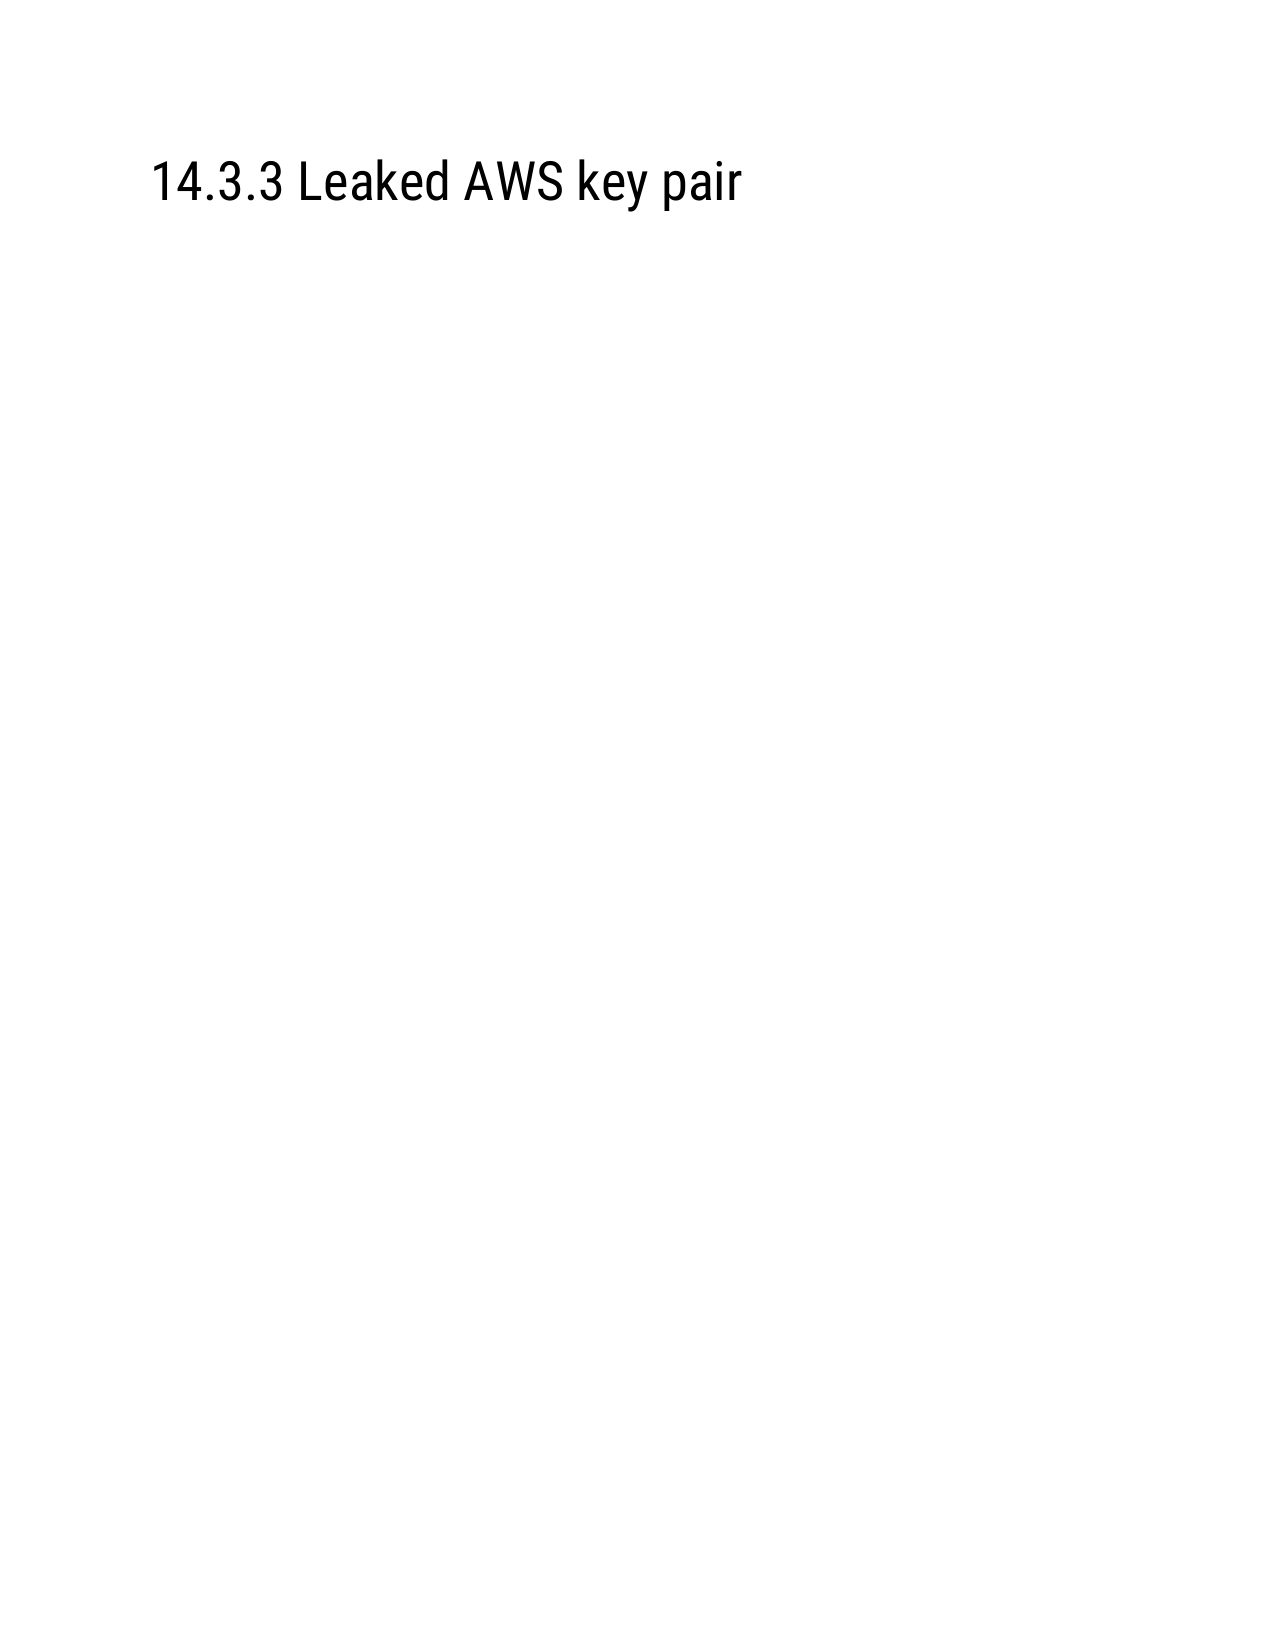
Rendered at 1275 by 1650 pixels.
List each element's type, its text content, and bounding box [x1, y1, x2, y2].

title 14.3.3 Leaked AWS key pair [150, 150, 1125, 213]
